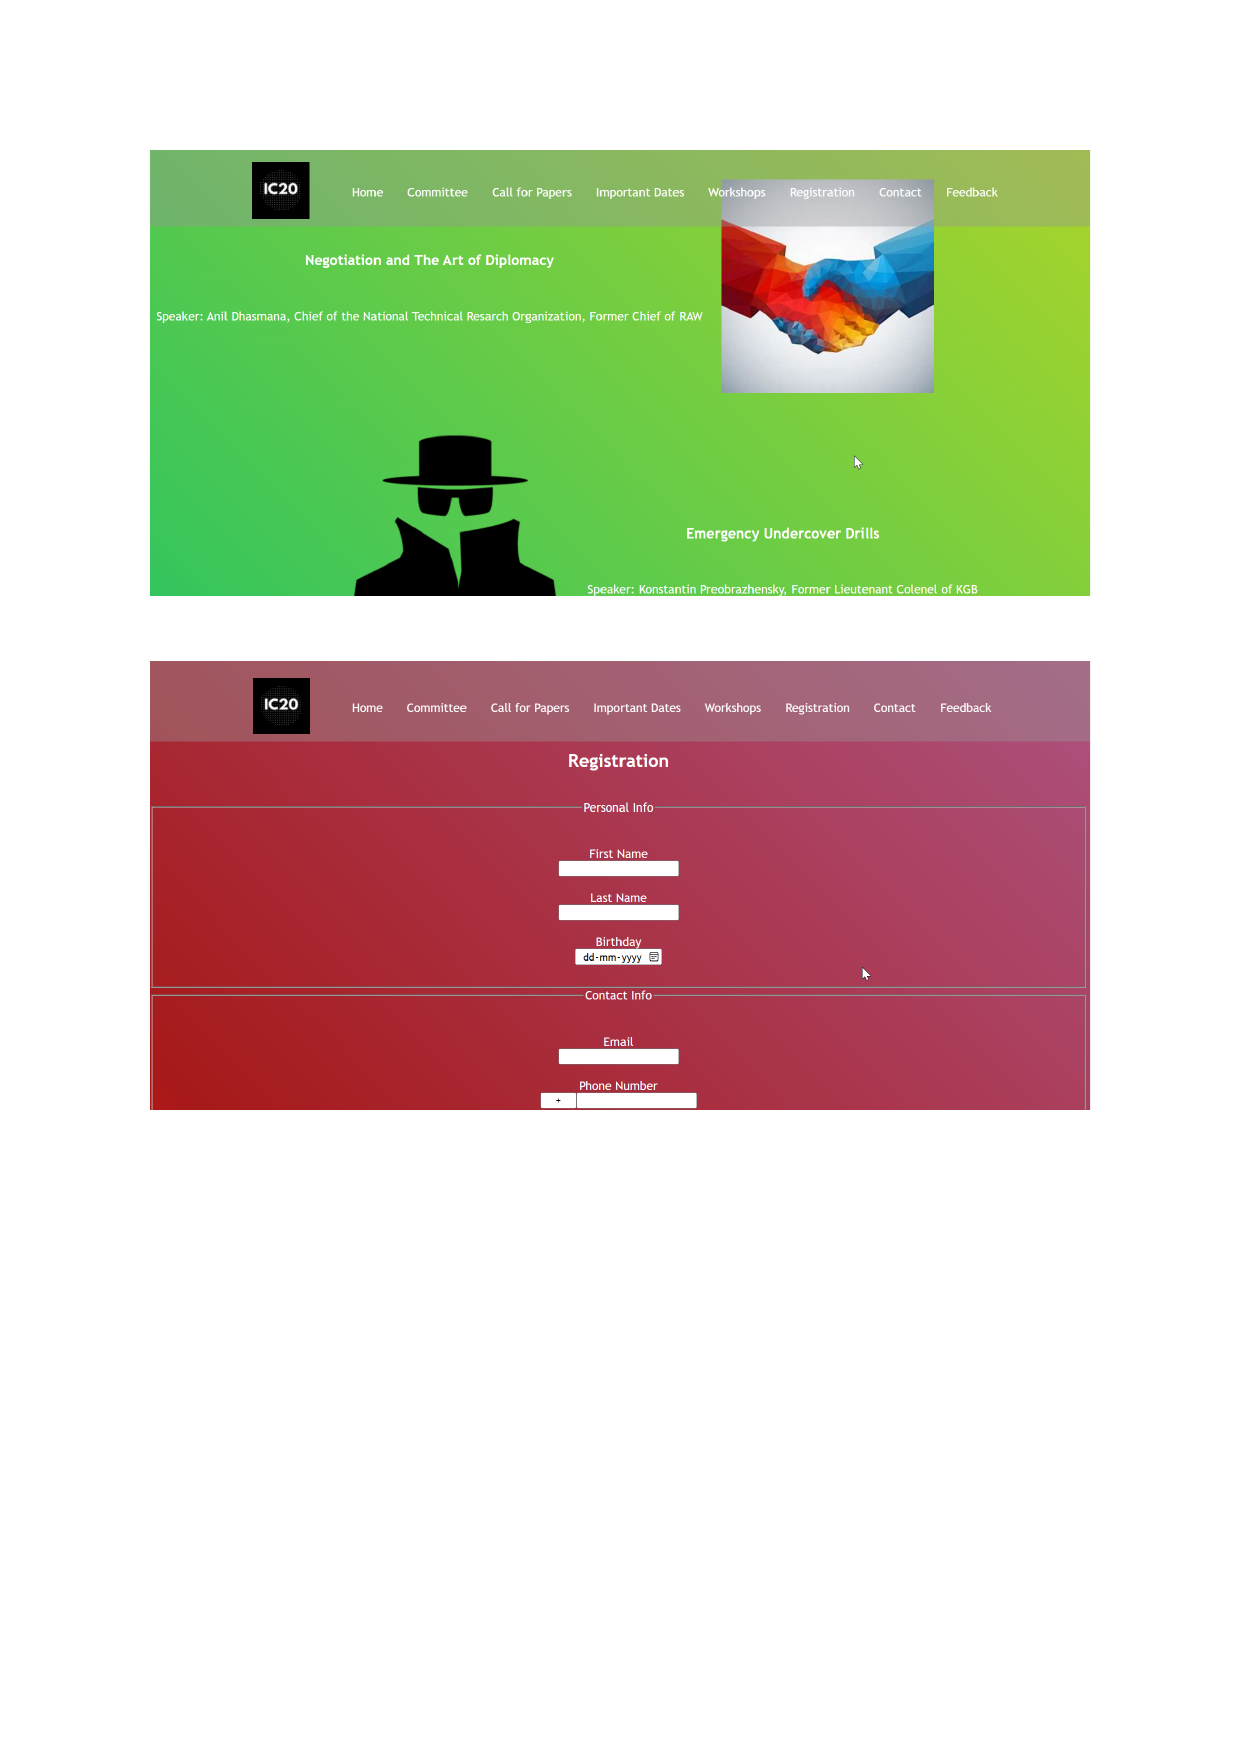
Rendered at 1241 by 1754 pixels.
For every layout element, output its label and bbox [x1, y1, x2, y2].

picture [150, 661, 1091, 1110]
picture [150, 150, 1091, 596]
